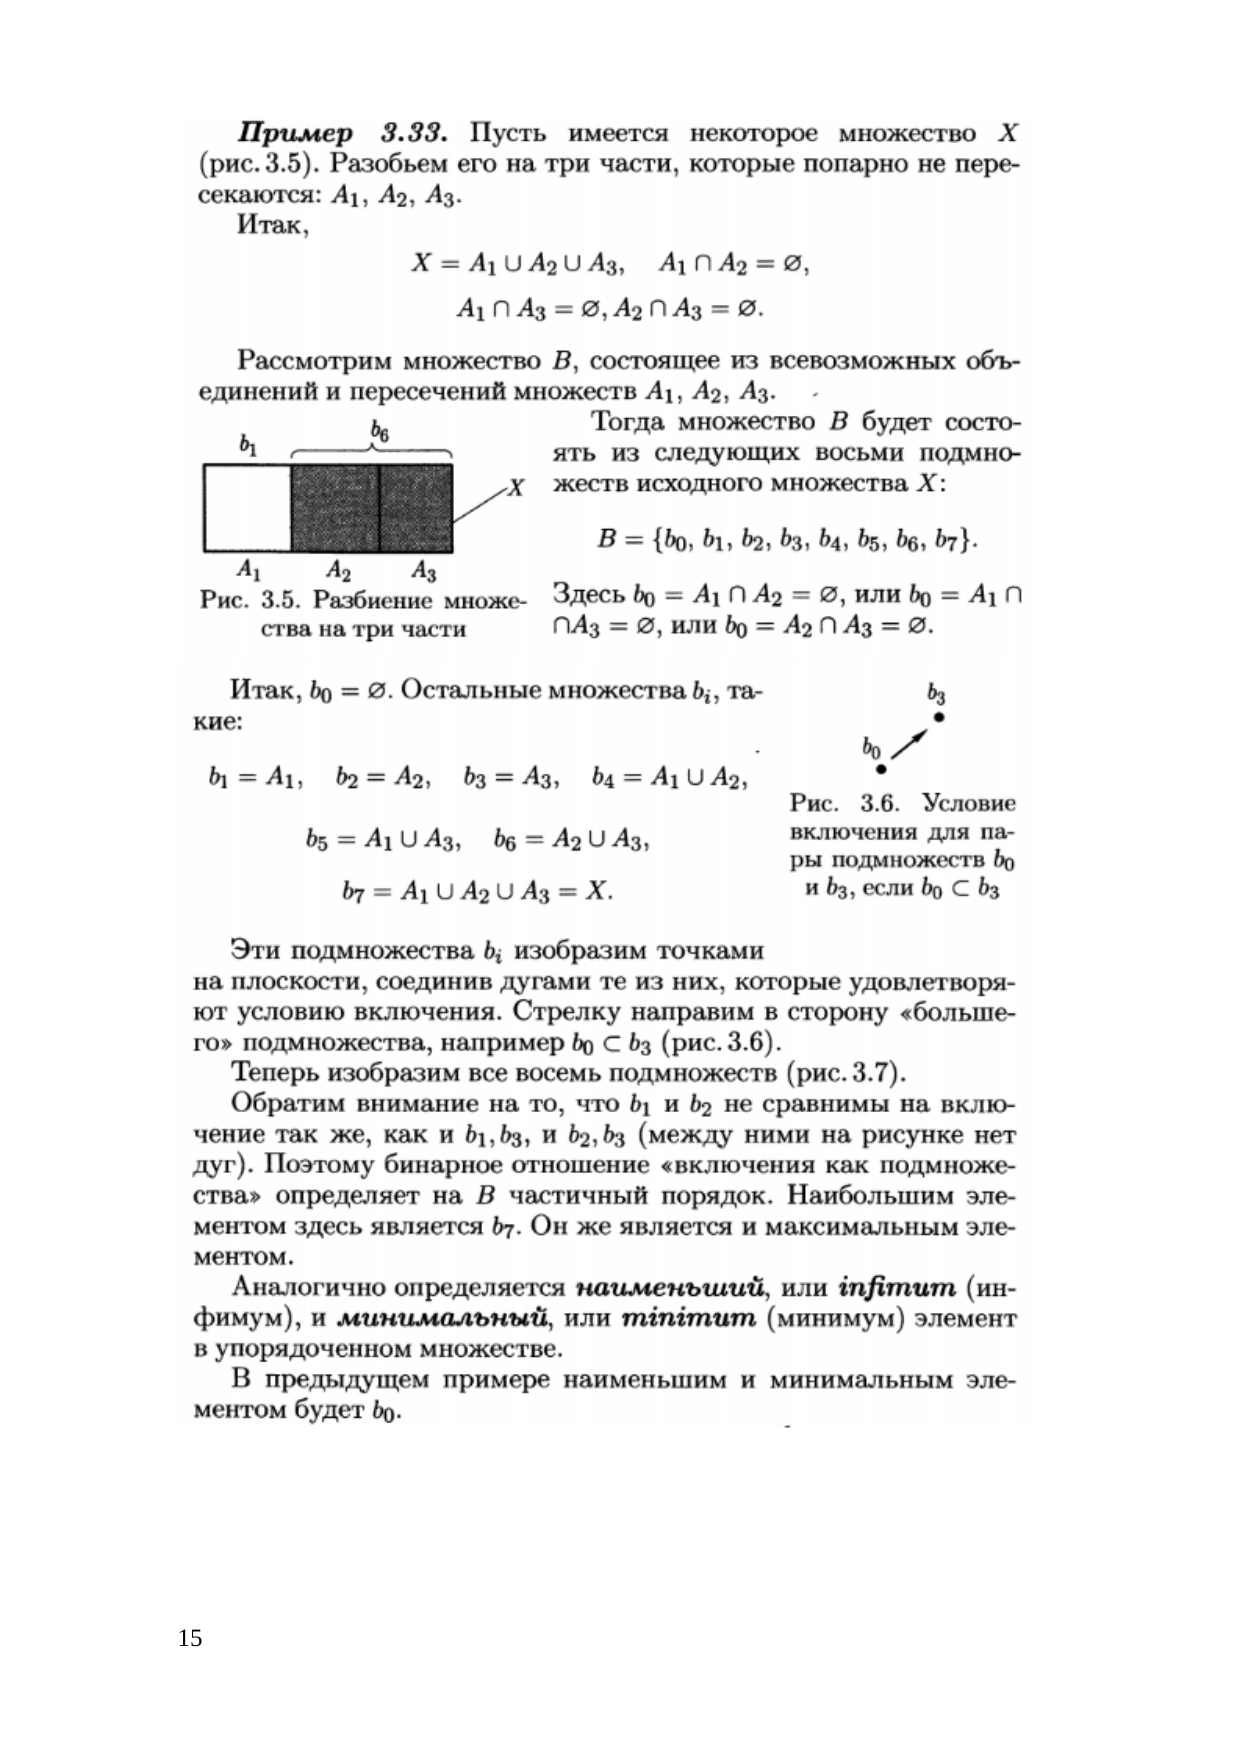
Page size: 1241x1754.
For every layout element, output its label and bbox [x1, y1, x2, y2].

picture [177, 118, 1034, 1434]
